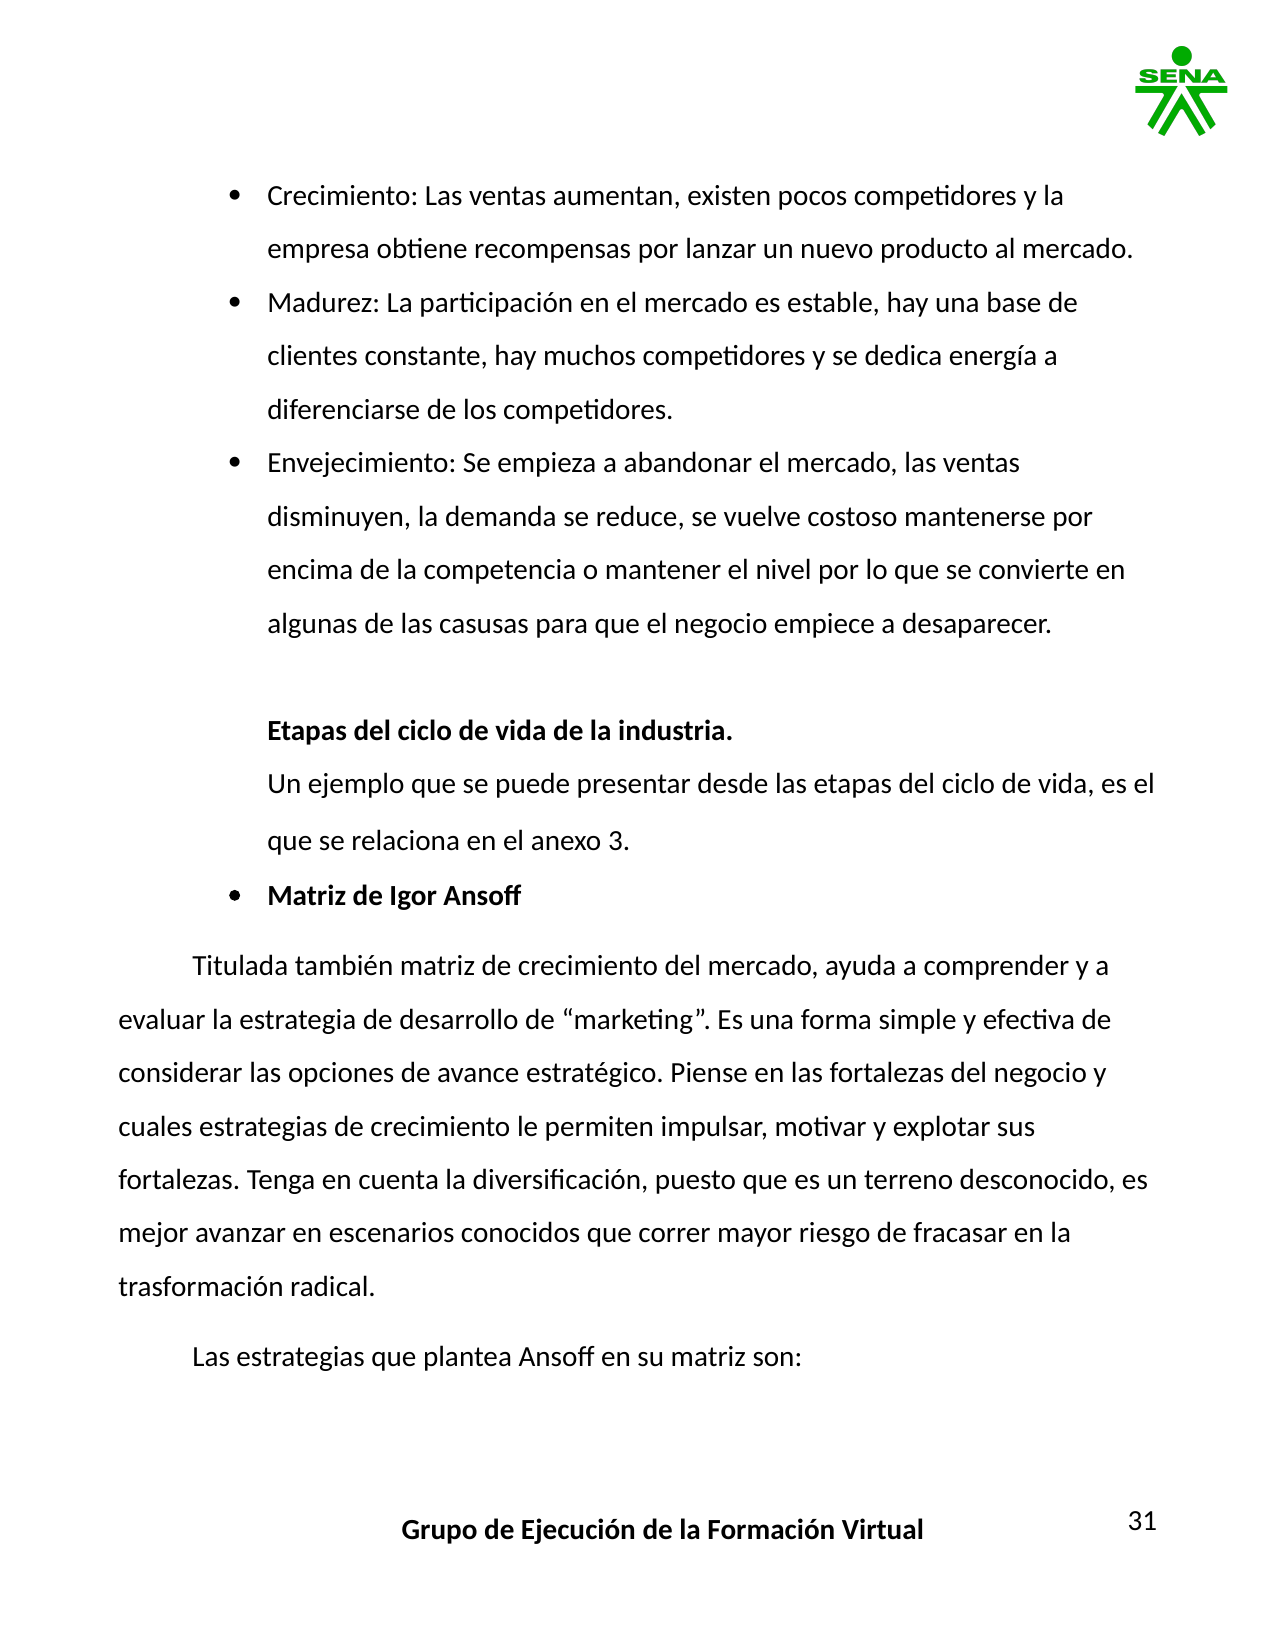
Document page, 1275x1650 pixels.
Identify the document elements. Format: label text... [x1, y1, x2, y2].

text Titulada también matriz de crecimiento del mercado, ayuda a comprender y a evaluar la estrategia de desarrollo de “marketing”. Es una forma simple y efectiva de considerar las opciones de avance estratégico. Piense en las fortalezas del negocio y cuales estrategias de crecimiento le permiten impulsar, motivar y explotar sus fortalezas. Tenga en cuenta la diversificación, puesto que es un terreno desconocido, es mejor avanzar en escenarios conocidos que correr mayor riesgo de fracasar en la trasformación radical. [118, 947, 1157, 1304]
text Las estrategias que plantea Ansoff en su matriz son: [118, 1338, 1157, 1374]
list Crecimiento: Las ventas aumentan, existen pocos competidores y la empresa obtiene recompensas por lanzar un nuevo producto al mercado. [229, 177, 1157, 266]
list Un ejemplo que se puede presentar desde las etapas del ciclo de vida, es el que se relaciona en el anexo 3.pas de ciclo de vida de la industria [267, 765, 1157, 858]
list Matriz de Igor Ansoff [229, 877, 1157, 913]
list Madurez: La participación en el mercado es estable, hay una base de clientes constante, hay muchos competidores y se dedica energía a diferenciarse de los competidores. [229, 284, 1157, 427]
list Envejecimiento: Se empieza a abandonar el mercado, las ventas disminuyen, la demanda se reduce, se vuelve costoso mantenerse por encima de la competencia o mantener el nivel por lo que se convierte en algunas de las casusas para que el negocio empiece a desaparecer. [229, 444, 1157, 640]
list Etapas del ciclo de vida de la industria. [267, 712, 1157, 747]
picture [1135, 46, 1228, 136]
